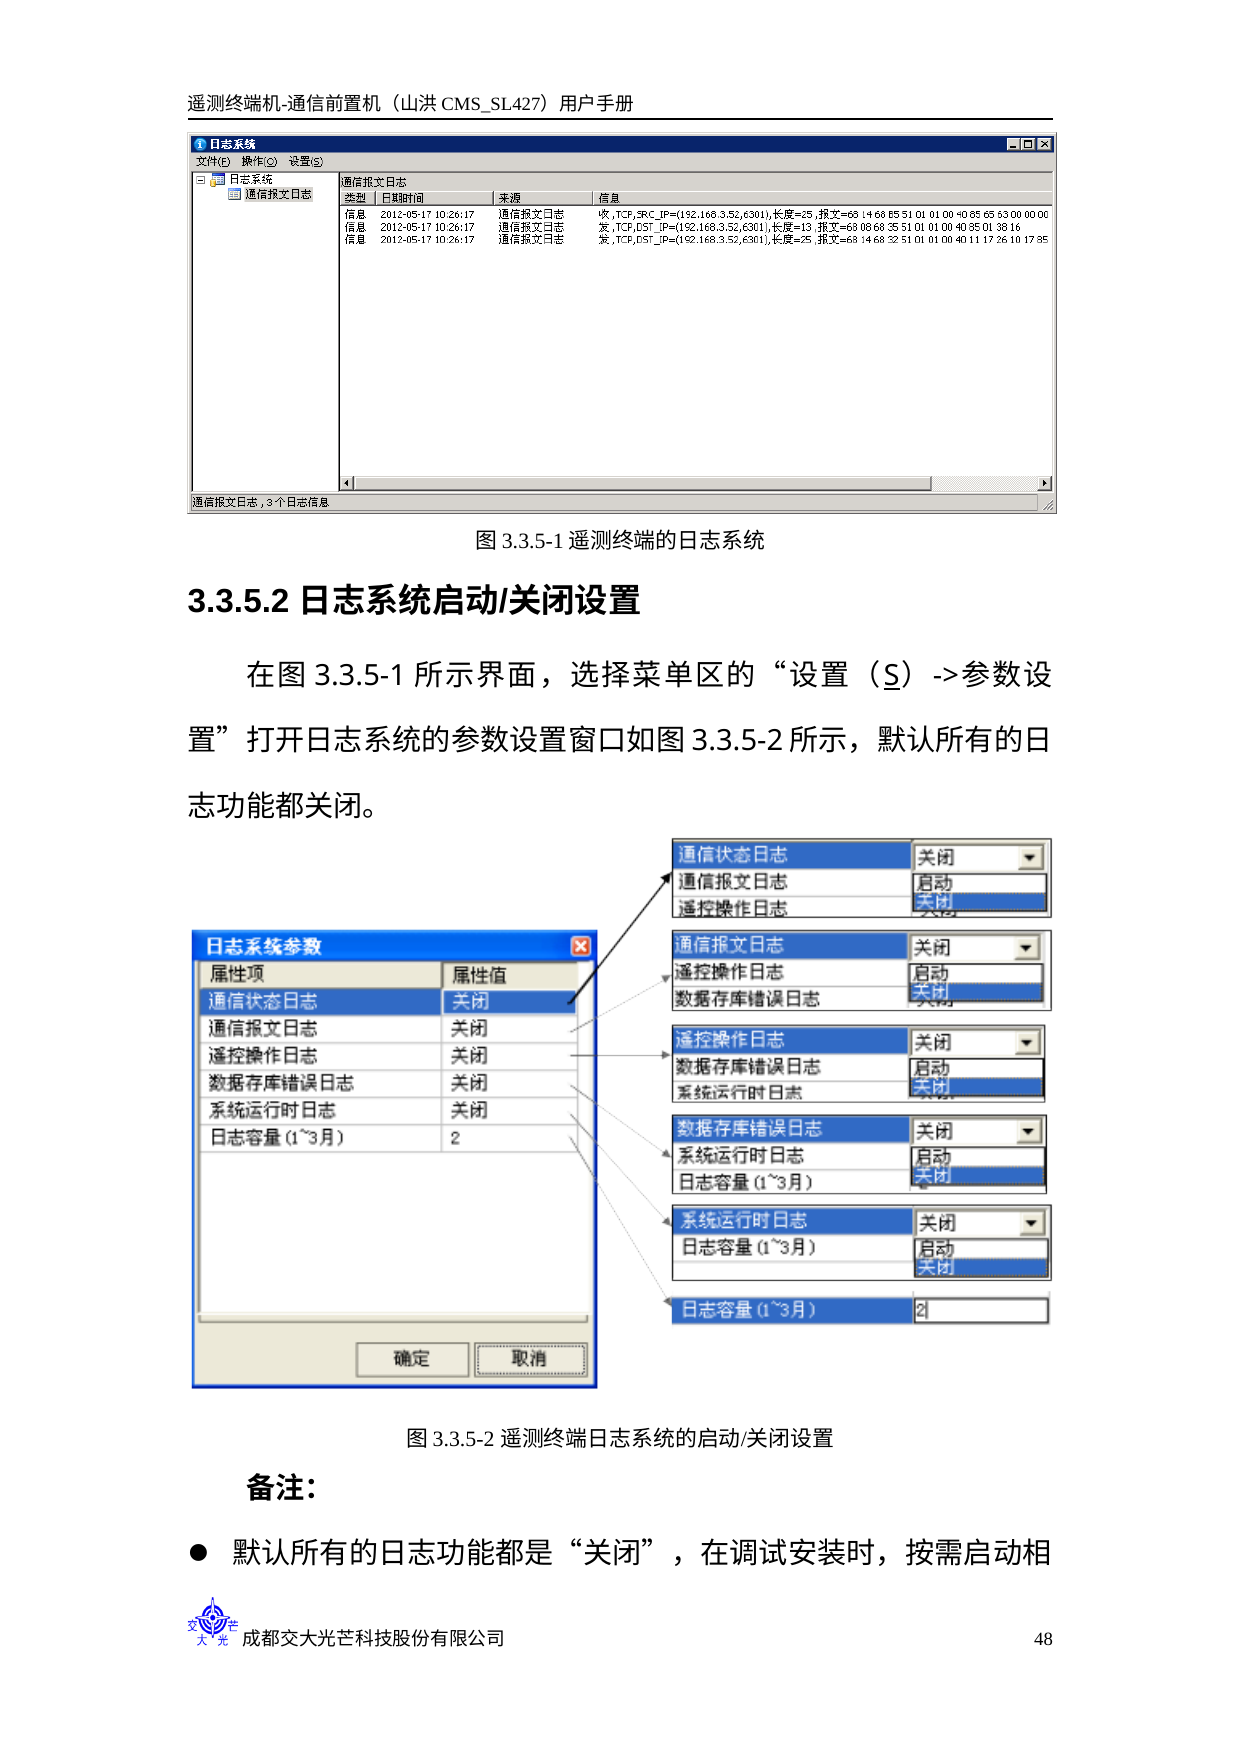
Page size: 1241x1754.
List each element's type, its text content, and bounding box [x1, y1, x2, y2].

text 在图3.3.5-1所示界面，选择菜单区的“设置（S）->参数设置”打开日志系统的参数设置窗口如图3.3.5-2所示，默认所有的日志功能都关闭。 [187, 641, 1053, 836]
text 图3.3.5-2 遥测终端日志系统的启动/关闭设置 [187, 1421, 1053, 1453]
text 备注： [187, 1453, 1053, 1518]
text 图3.3.5-1遥测终端的日志系统 [187, 522, 1053, 555]
picture [187, 1597, 243, 1646]
subtitle 3.3.5.2 日志系统启动/关闭设置 [187, 565, 1053, 630]
list 默认所有的日志功能都是“关闭”，在调试安装时，按需启动相关的日志功能，方便查找问题。 [187, 1518, 1053, 1583]
picture [187, 132, 1057, 514]
